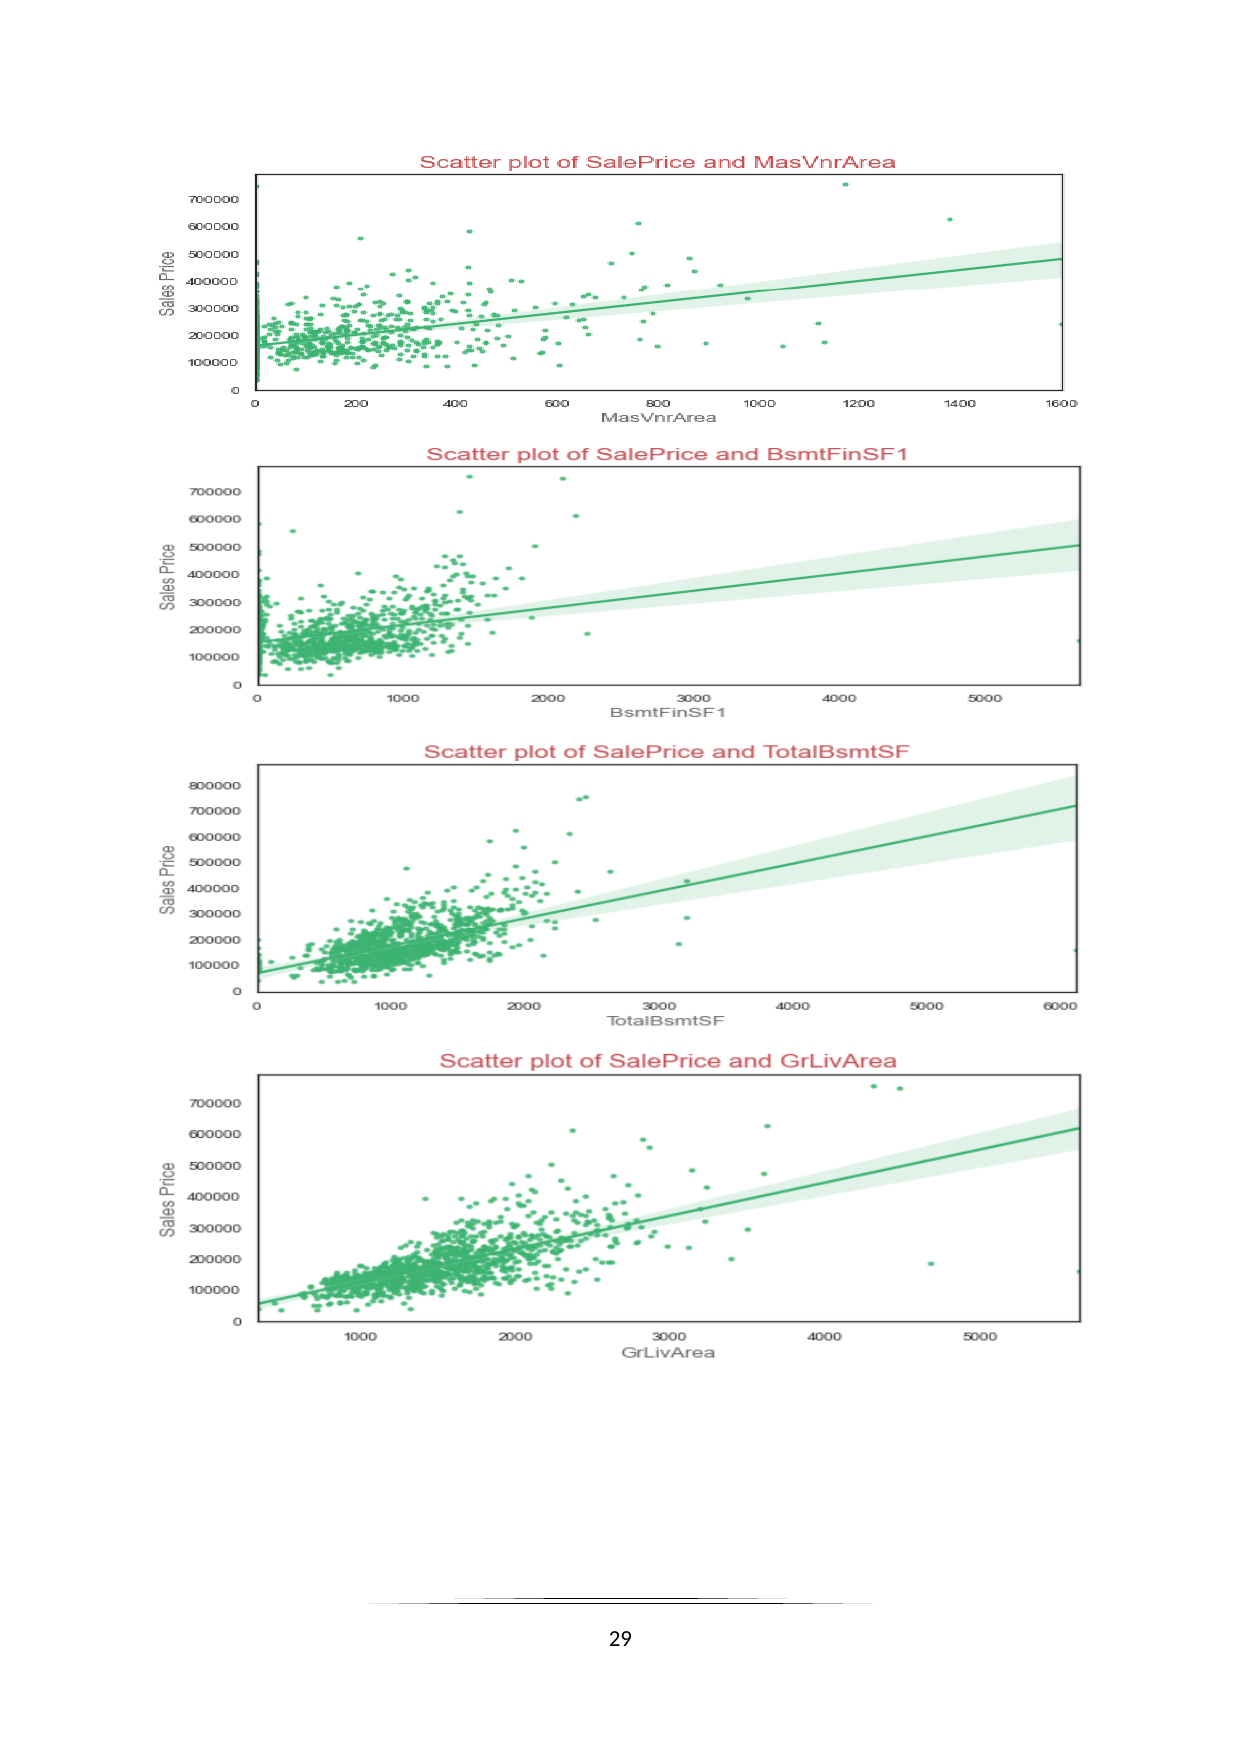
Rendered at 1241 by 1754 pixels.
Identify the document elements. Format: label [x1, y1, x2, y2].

picture [150, 1046, 1091, 1369]
picture [150, 150, 1091, 431]
picture [150, 738, 1091, 1036]
picture [150, 442, 1091, 727]
